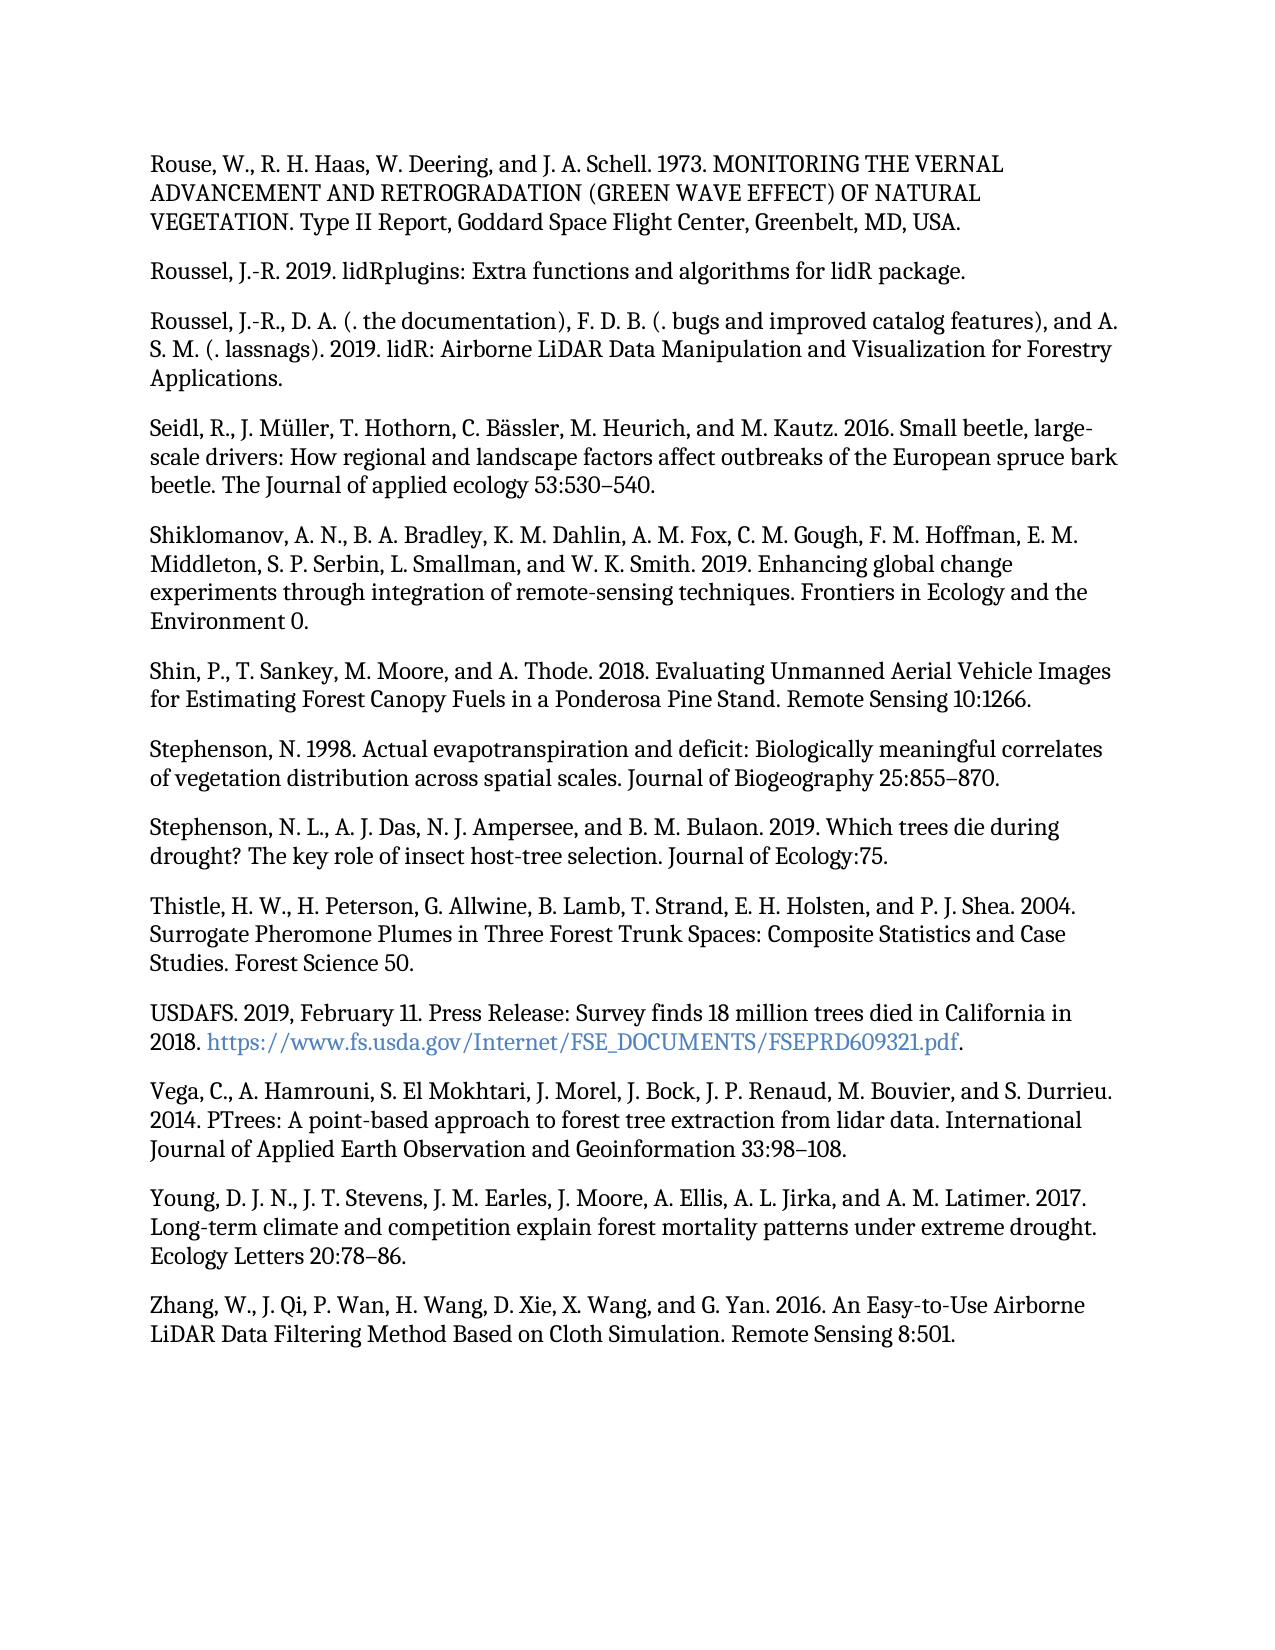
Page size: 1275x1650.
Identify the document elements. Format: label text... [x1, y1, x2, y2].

text Rouse, W., R. H. Haas, W. Deering, and J. A. Schell. 1973. MONITORING THE VERNAL ADVANCEMENT AND RETROGRADATION (GREEN WAVE EFFECT) OF NATURAL VEGETATION. Type II Report, Goddard Space Flight Center, Greenbelt, MD, USA. [150, 150, 1125, 236]
text Roussel, J.-R., D. A. (. the documentation), F. D. B. (. bugs and improved catalog features), and A. S. M. (. lassnags). 2019. lidR: Airborne LiDAR Data Manipulation and Visualization for Forestry Applications. [150, 307, 1125, 393]
text Shin, P., T. Sankey, M. Moore, and A. Thode. 2018. Evaluating Unmanned Aerial Vehicle Images for Estimating Forest Canopy Fuels in a Ponderosa Pine Stand. Remote Sensing 10:1266. [150, 657, 1125, 714]
text Roussel, J.-R. 2019. lidRplugins: Extra functions and algorithms for lidR package. [150, 257, 1125, 286]
text Seidl, R., J. Müller, T. Hothorn, C. Bässler, M. Heurich, and M. Kautz. 2016. Small beetle, large-scale drivers: How regional and landscape factors affect outbreaks of the European spruce bark beetle. The Journal of applied ecology 53:530–540. [150, 414, 1125, 500]
text Zhang, W., J. Qi, P. Wan, H. Wang, D. Xie, X. Wang, and G. Yan. 2016. An Easy-to-Use Airborne LiDAR Data Filtering Method Based on Cloth Simulation. Remote Sensing 8:501. [150, 1291, 1125, 1349]
text Stephenson, N. 1998. Actual evapotranspiration and deficit: Biologically meaningful correlates of vegetation distribution across spatial scales. Journal of Biogeography 25:855–870. [150, 735, 1125, 792]
text Shiklomanov, A. N., B. A. Bradley, K. M. Dahlin, A. M. Fox, C. M. Gough, F. M. Hoffman, E. M. Middleton, S. P. Serbin, L. Smallman, and W. K. Smith. 2019. Enhancing global change experiments through integration of remote-sensing techniques. Frontiers in Ecology and the Environment 0. [150, 521, 1125, 636]
text Thistle, H. W., H. Peterson, G. Allwine, B. Lamb, T. Strand, E. H. Holsten, and P. J. Shea. 2004. Surrogate Pheromone Plumes in Three Forest Trunk Spaces: Composite Statistics and Case Studies. Forest Science 50. [150, 892, 1125, 978]
text Stephenson, N. L., A. J. Das, N. J. Ampersee, and B. M. Bulaon. 2019. Which trees die during drought? The key role of insect host-tree selection. Journal of Ecology:75. [150, 813, 1125, 871]
text Young, D. J. N., J. T. Stevens, J. M. Earles, J. Moore, A. Ellis, A. L. Jirka, and A. M. Latimer. 2017. Long-term climate and competition explain forest mortality patterns under extreme drought. Ecology Letters 20:78–86. [150, 1184, 1125, 1270]
text Vega, C., A. Hamrouni, S. El Mokhtari, J. Morel, J. Bock, J. P. Renaud, M. Bouvier, and S. Durrieu. 2014. PTrees: A point-based approach to forest tree extraction from lidar data. International Journal of Applied Earth Observation and Geoinformation 33:98–108. [150, 1077, 1125, 1163]
text USDAFS. 2019, February 11. Press Release: Survey finds 18 million trees died in California in 2018. https://www.fs.usda.gov/Internet/FSE_DOCUMENTS/FSEPRD609321.pdf. [150, 999, 1125, 1056]
